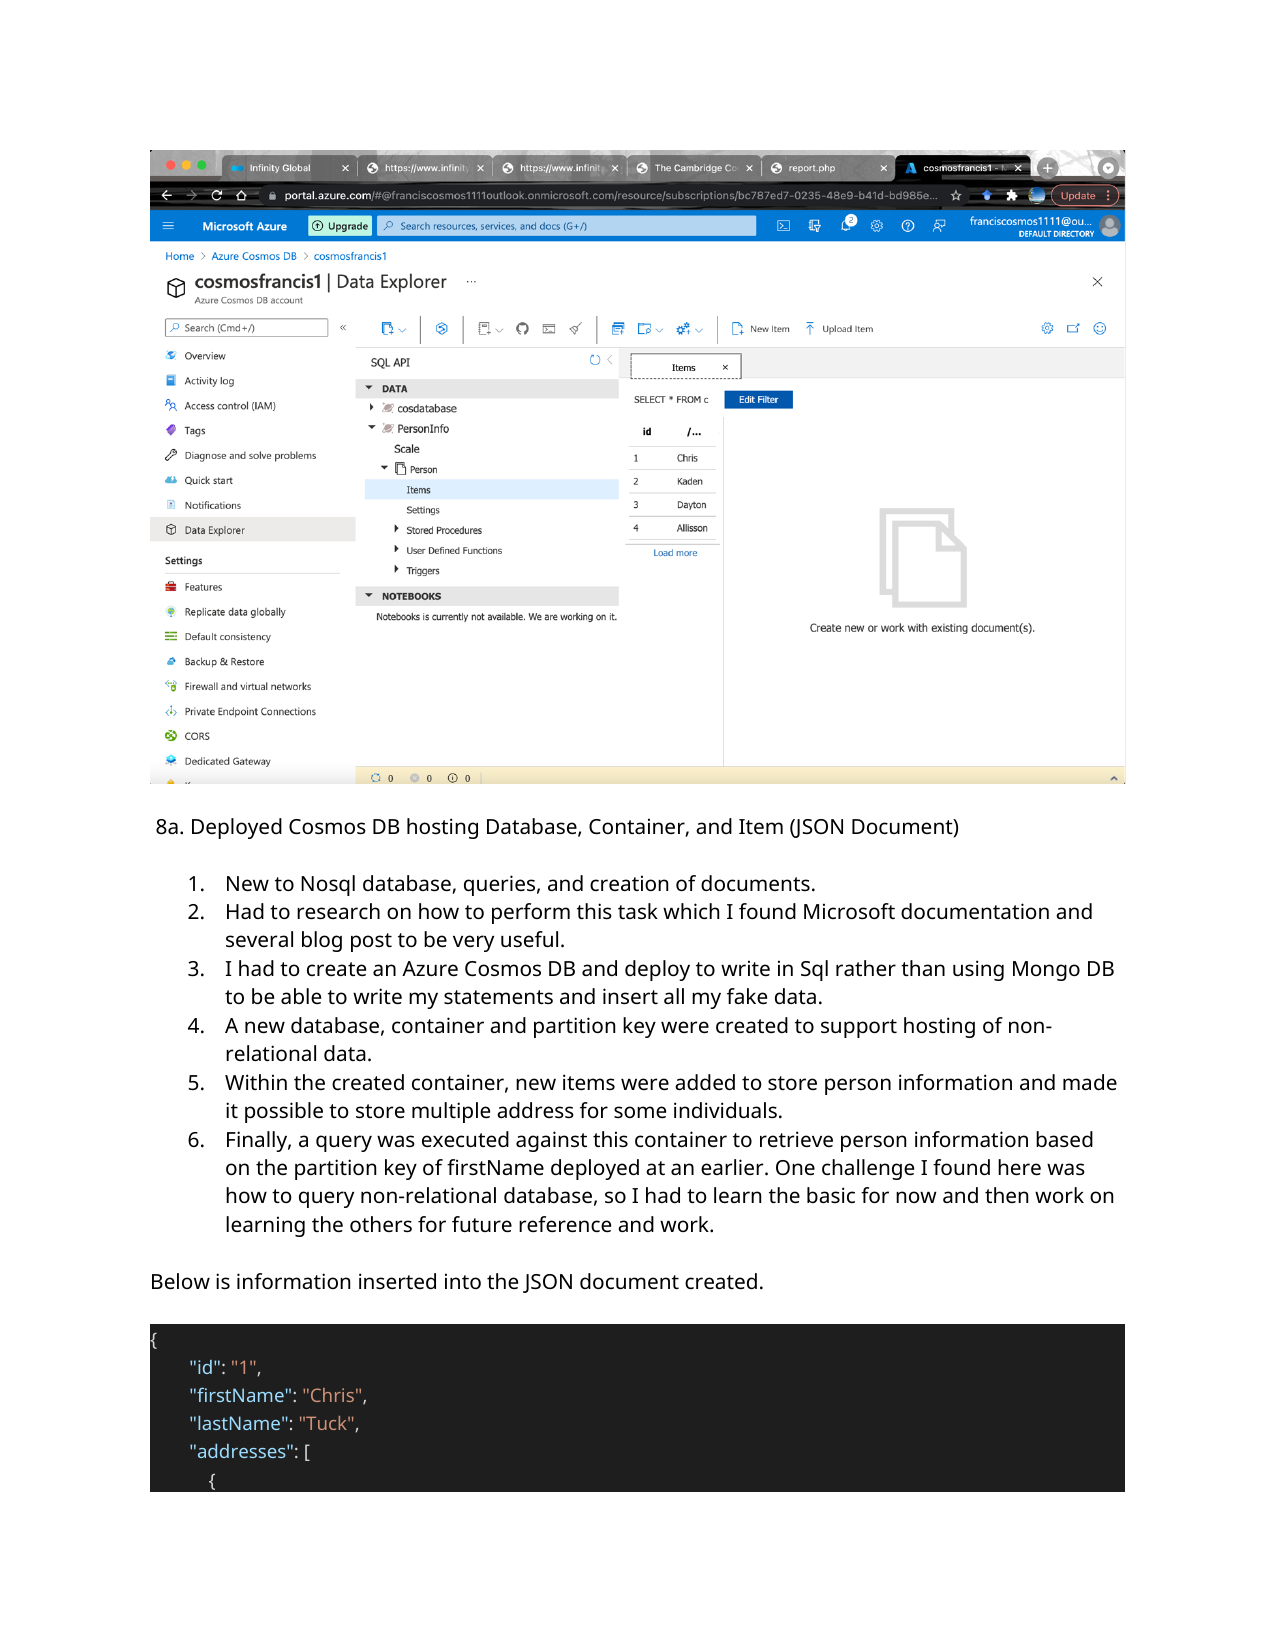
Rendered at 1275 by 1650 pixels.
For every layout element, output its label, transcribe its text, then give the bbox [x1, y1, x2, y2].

text Below is information inserted into the JSON document created. [150, 1267, 1125, 1295]
text { [150, 1324, 1125, 1352]
text { [150, 1464, 1125, 1492]
list New to Nosql database, queries, and creation of documents. [187, 869, 1125, 897]
text 8a. Deployed Cosmos DB hosting Database, Container, and Item (JSON Document) [150, 812, 1125, 840]
text "lastName": "Tuck", [150, 1408, 1125, 1436]
list Had to research on how to perform this task which I found Microsoft documentation and several blog post to be very useful. [187, 897, 1125, 954]
list Finally, a query was executed against this container to retrieve person information based on the partition key of firstName deployed at an earlier. One challenge I found here was how to query non-relational database, so I had to learn the basic for now and then work on learning the others for future reference and work. [187, 1125, 1125, 1238]
list Within the created container, new items were added to store person information and made it possible to store multiple address for some individuals. [187, 1068, 1125, 1125]
list A new database, container and partition key were created to support hosting of non-relational data. [187, 1011, 1125, 1068]
picture [150, 150, 1125, 784]
text "addresses": [ [150, 1436, 1125, 1464]
text "id": "1", [150, 1352, 1125, 1380]
list I had to create an Azure Cosmos DB and deploy to write in Sql rather than using Mongo DB to be able to write my statements and insert all my fake data. [187, 954, 1125, 1011]
text "firstName": "Chris", [150, 1380, 1125, 1408]
